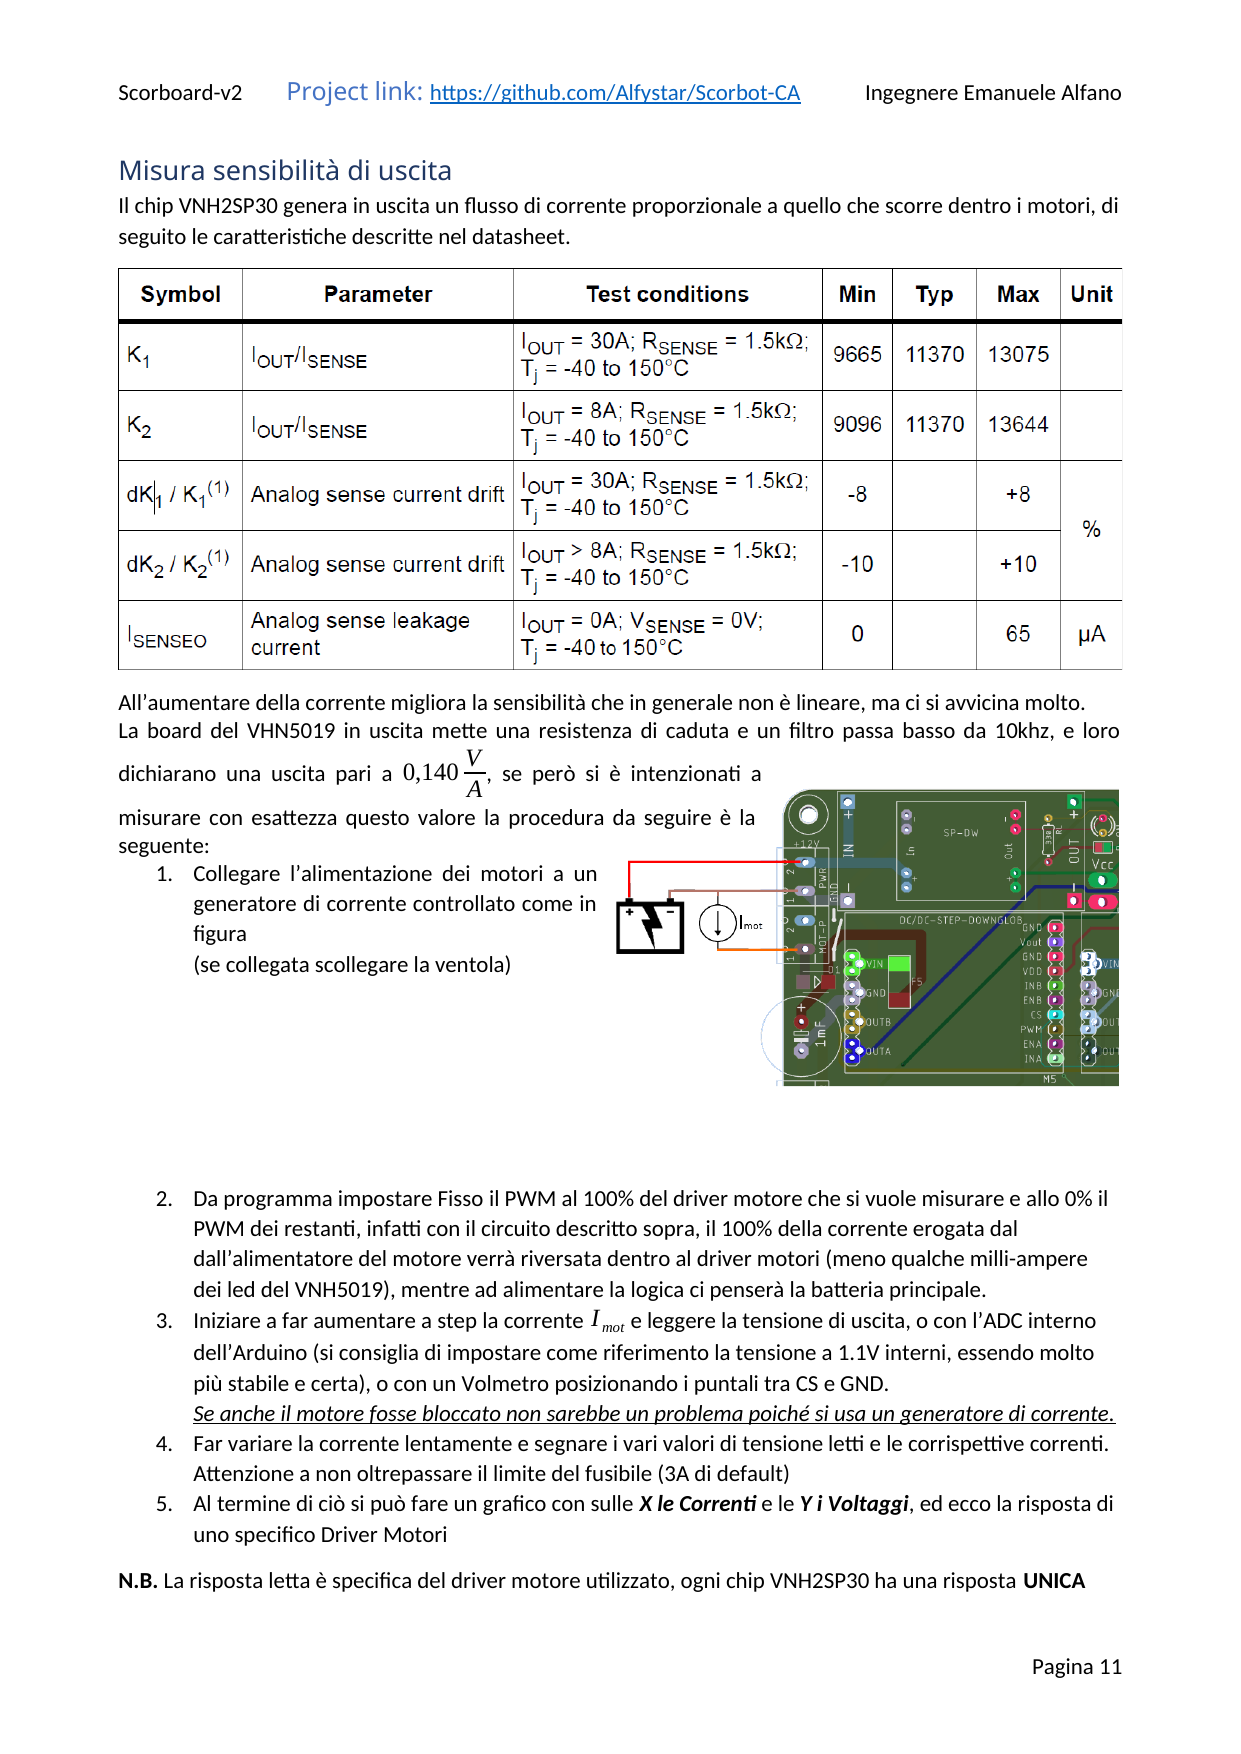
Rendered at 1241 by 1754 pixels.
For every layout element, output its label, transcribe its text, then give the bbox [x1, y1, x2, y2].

text La board del VHN5019 in uscita mette una resistenza di caduta e un filtro passa basso da 10khz, e loro dichiarano una uscita pari a , se però si è intenzionati a misurare con esattezza questo valore la procedura da seguire è la seguente: [118, 716, 1122, 831]
list Collegare l’alimentazione dei motori a un generatore di corrente controllato come in figura (se collegata scollegare la ventola) [156, 831, 1122, 889]
text Il chip VNH2SP30 genera in uscita un flusso di corrente proporzionale a quello che scorre dentro i motori, di seguito le caratteristiche descritte nel datasheet. [118, 192, 1122, 250]
list Far variare la corrente lentamente e segnare i vari valori di tensione letti e le corrispettive correnti. Attenzione a non oltrepassare il limite del fusibile (3A di default) [156, 1341, 1122, 1399]
list Al termine di ciò si può fare un grafico con sulle X le Correnti e le Y i Voltaggi, ed ecco la risposta di uno specifico Driver Motori [156, 1401, 1122, 1459]
text All’aumentare della corrente migliora la sensibilità che in generale non è lineare, ma ci si avvicina molto. [118, 688, 1122, 716]
list Iniziare a far aumentare a step la corrente e leggere la tensione di uscita, o con l’ADC interno dell’Arduino (si consiglia di impostare come riferimento la tensione a 1.1V interni, essendo molto più stabile e certa), o con un Volmetro posizionando i puntali tra CS e GND. Se anche il motore fosse bloccato non sarebbe un problema poiché si usa un generatore di corrente. [156, 1216, 1122, 1338]
subtitle Misura sensibilità di uscita [118, 152, 1122, 189]
picture [118, 268, 1123, 670]
text N.B. La risposta letta è specifica del driver motore utilizzato, ogni chip VNH2SP30 ha una risposta UNICA [118, 1478, 1122, 1506]
list Da programma impostare Fisso il PWM al 100% del driver motore che si vuole misurare e allo 0% il PWM dei restanti, infatti con il circuito descritto sopra, il 100% della corrente erogata dal dall’alimentatore del motore verrà riversata dentro al driver motori (meno qualche milli-ampere dei led del VNH5019), mentre ad alimentare la logica ci penserà la batteria principale. [156, 1096, 1122, 1214]
